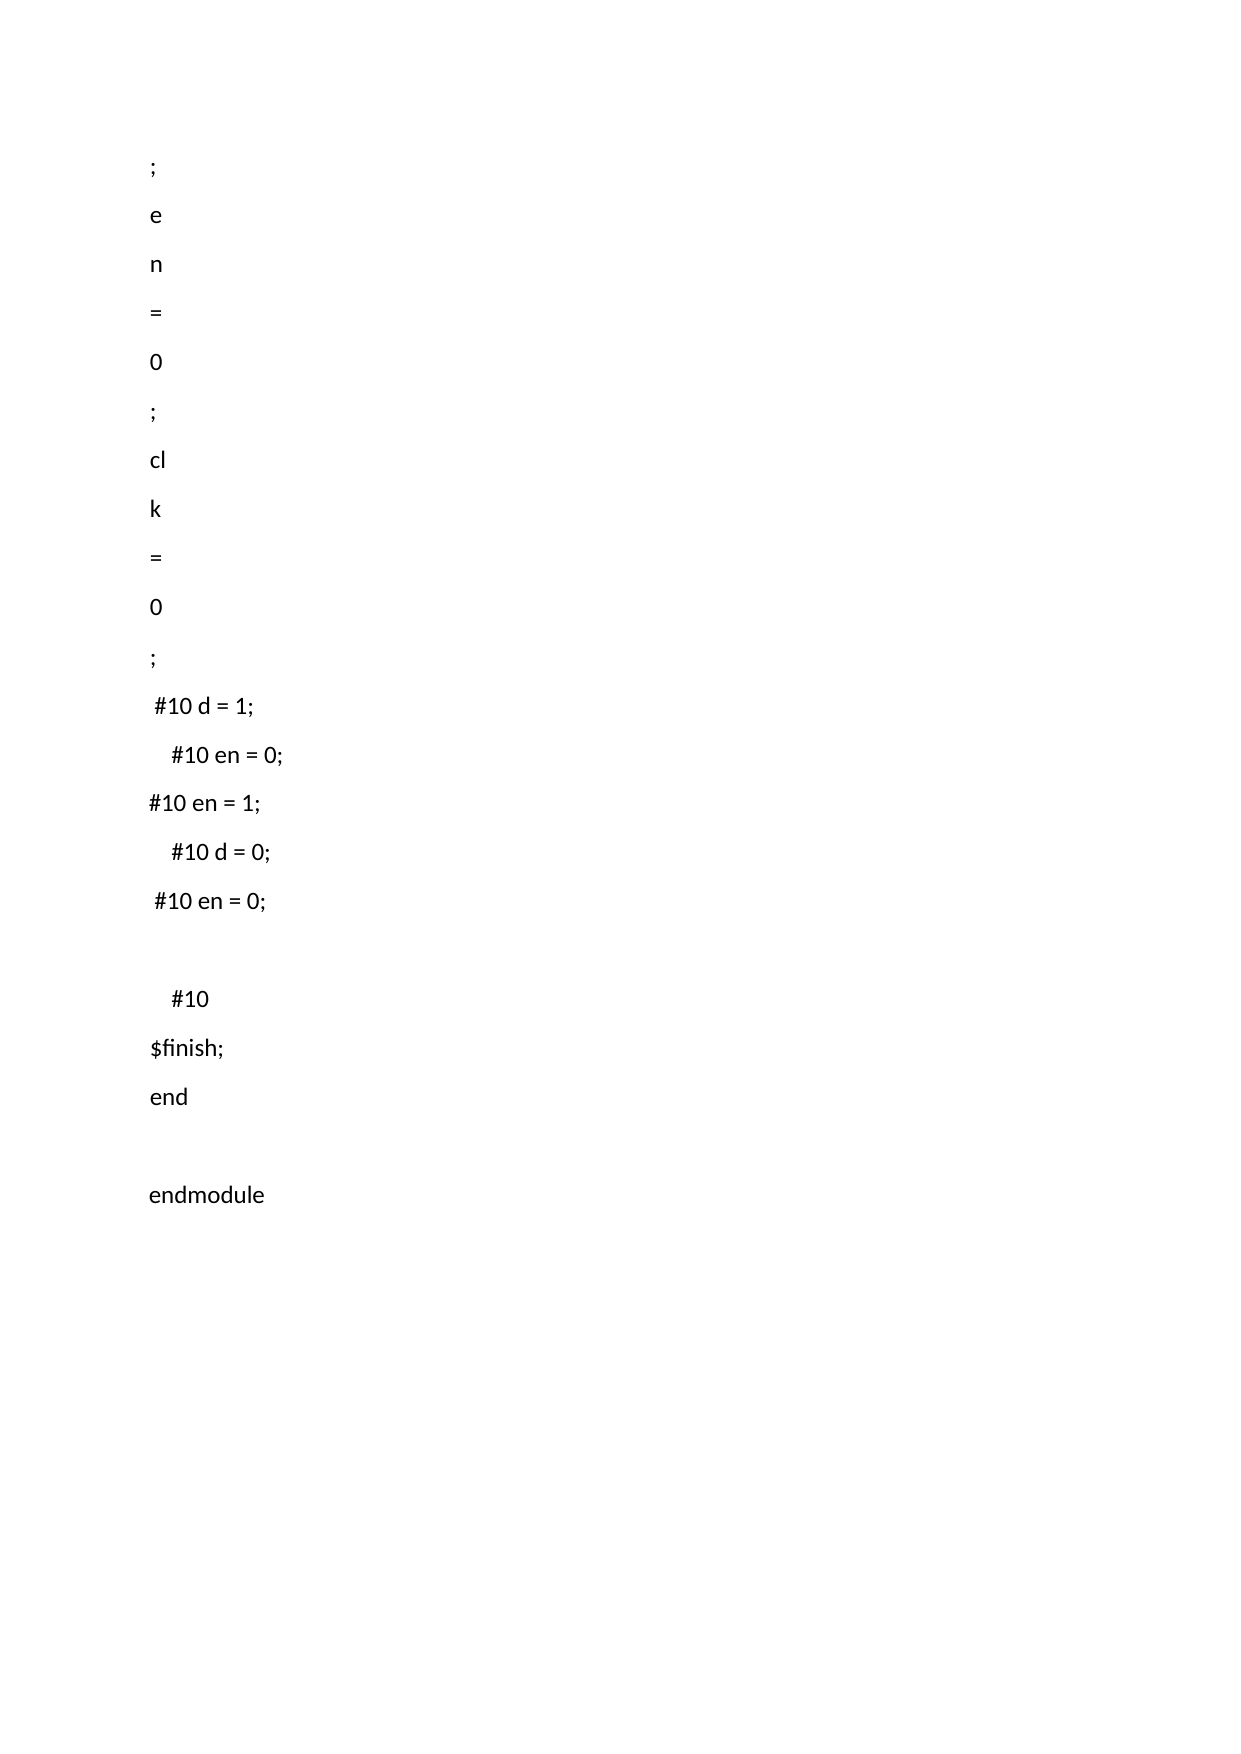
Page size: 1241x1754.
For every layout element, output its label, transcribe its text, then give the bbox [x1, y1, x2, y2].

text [148, 150, 167, 671]
text #10 d = 1; [148, 690, 997, 720]
text #10 $finish; end [148, 983, 236, 1112]
text #10 en = 0; [148, 739, 997, 769]
text #10 en = 0; [148, 885, 997, 916]
text #10 en = 1; [148, 788, 997, 818]
text endmodule [148, 1179, 997, 1209]
text #10 d = 0; [148, 836, 997, 867]
